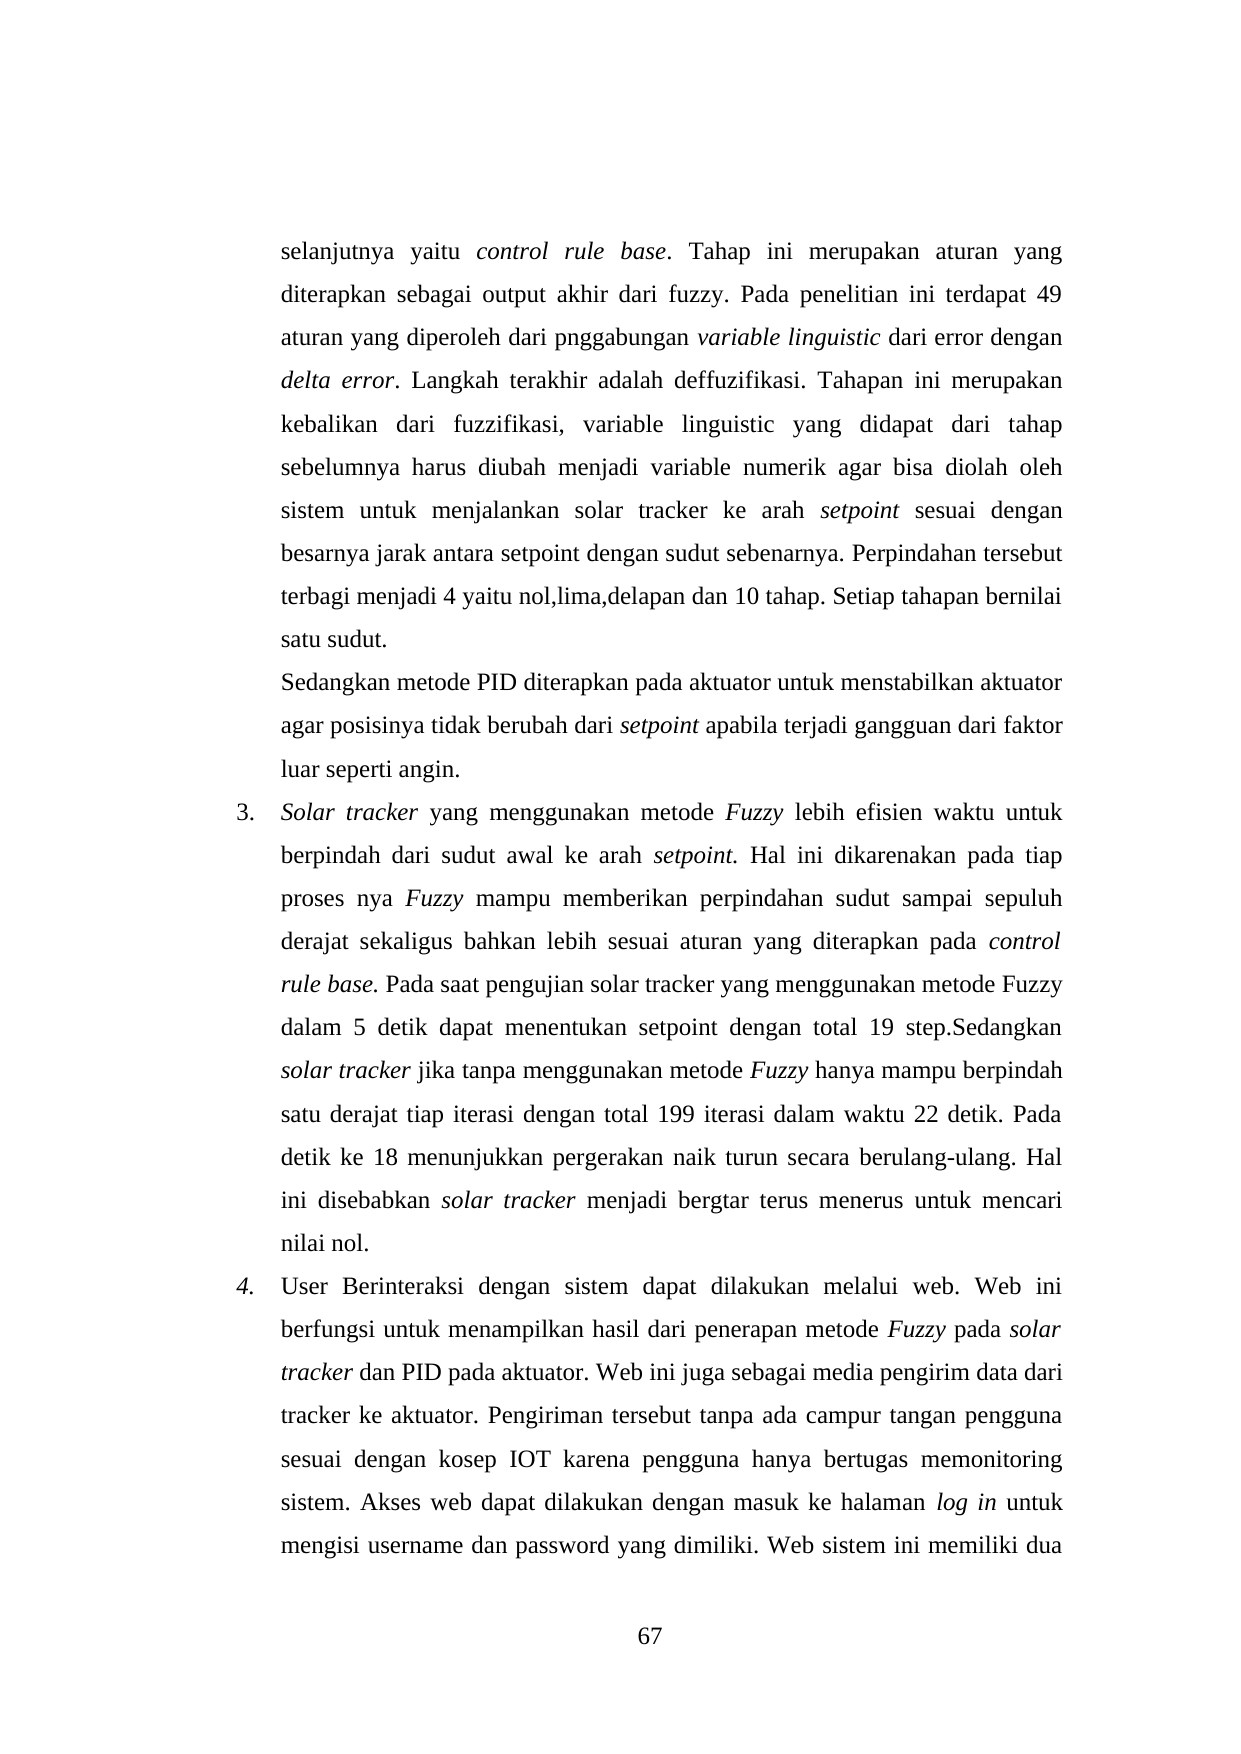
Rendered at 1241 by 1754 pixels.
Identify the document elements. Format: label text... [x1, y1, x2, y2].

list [236, 236, 1063, 653]
list Sedangkan metode PID diterapkan pada aktuator untuk menstabilkan aktuator agar posisinya tidak berubah dari setpoint apabila terjadi gangguan dari faktor luar seperti angin. [281, 667, 1063, 782]
list Solar tracker yang menggunakan metode Fuzzy lebih efisien waktu untuk berpindah dari sudut awal ke arah setpoint. Hal ini dikarenakan pada tiap proses nya Fuzzy mampu memberikan perpindahan sudut sampai sepuluh derajat sekaligus bahkan lebih sesuai aturan yang diterapkan pada control rule base. Pada saat pengujian solar tracker yang menggunakan metode Fuzzy dalam 5 detik dapat menentukan setpoint dengan total 19 step.Sedangkan solar tracker jika tanpa menggunakan metode Fuzzy hanya mampu berpindah satu derajat tiap iterasi dengan total 199 iterasi dalam waktu 22 detik. Pada detik ke 18 menunjukkan pergerakan naik turun secara berulang-ulang. Hal ini disebabkan solar tracker menjadi bergtar terus menerus untuk mencari nilai nol. [236, 797, 1063, 1257]
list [236, 1271, 1063, 1559]
